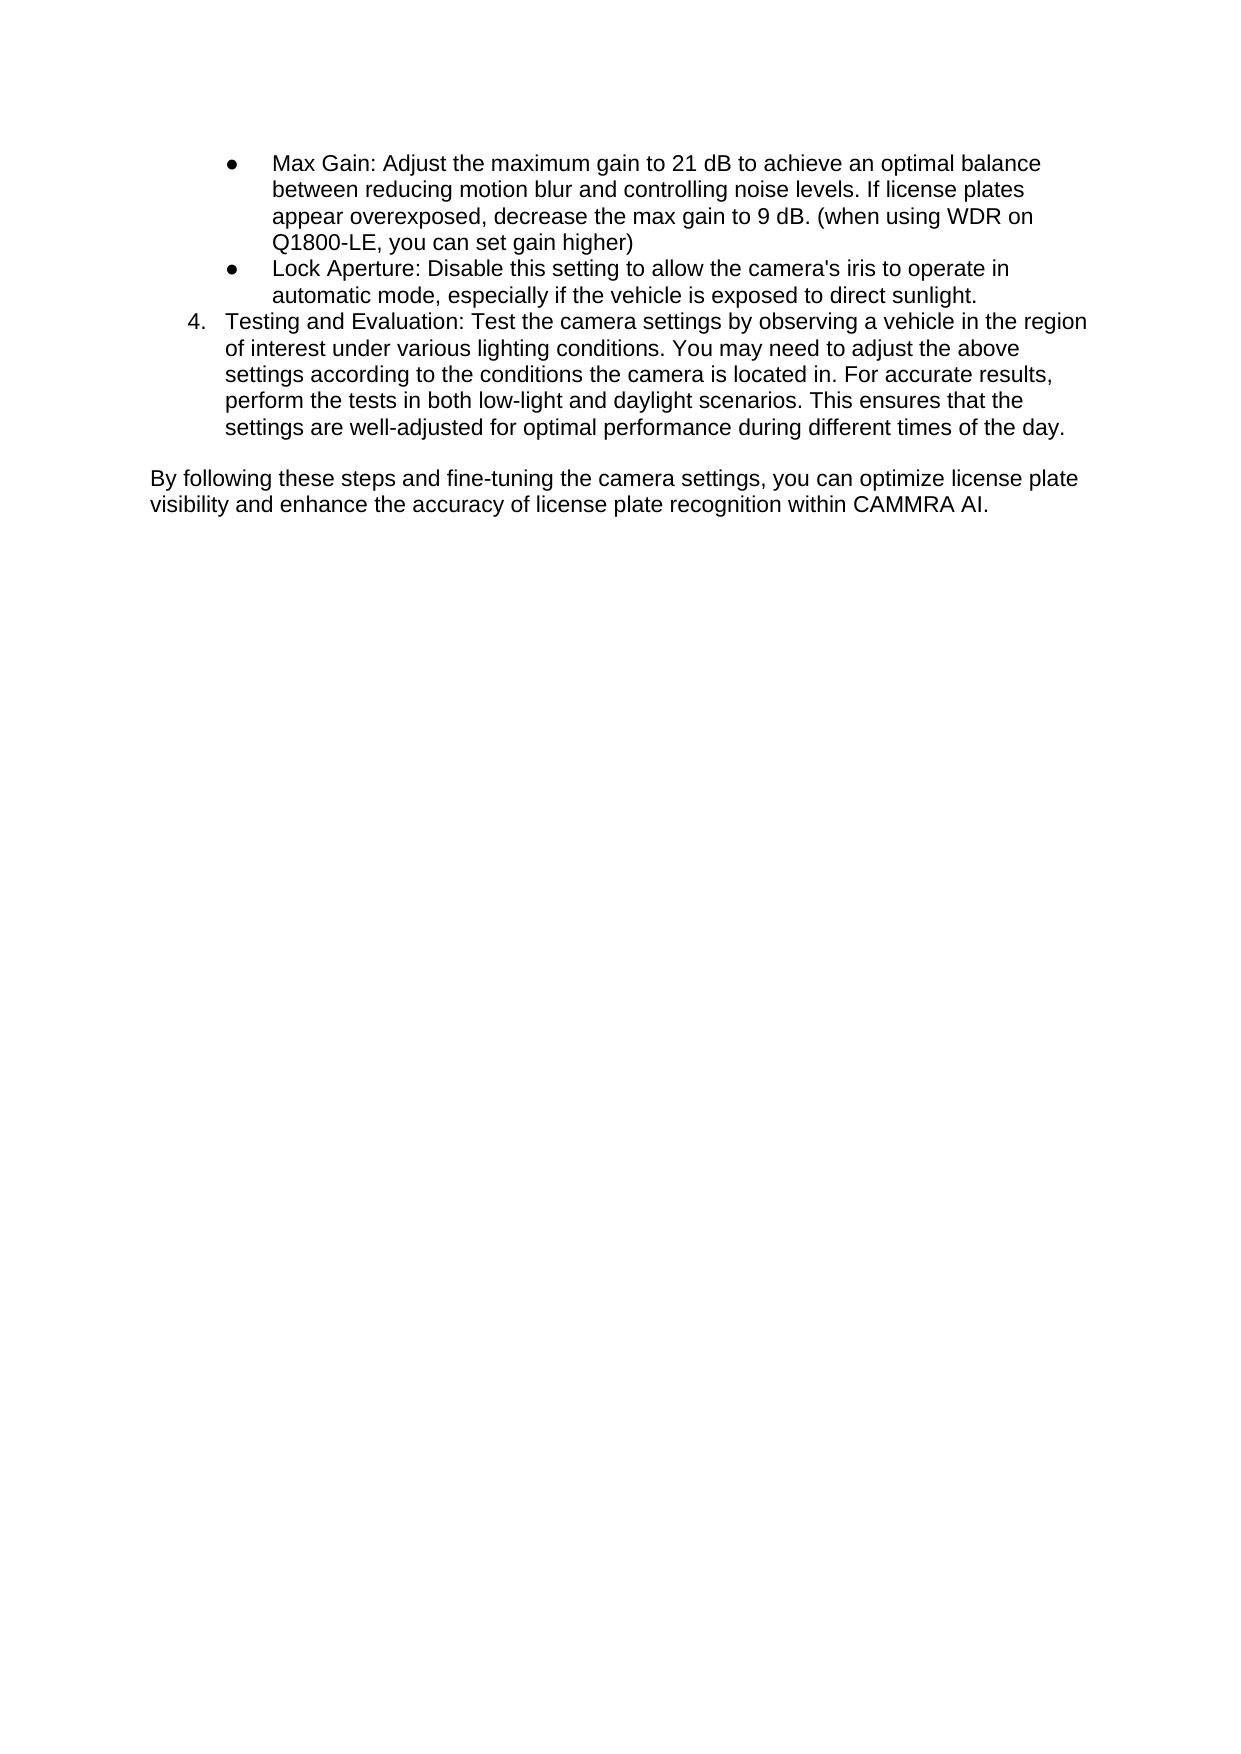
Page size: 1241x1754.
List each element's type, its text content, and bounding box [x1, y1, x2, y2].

text By following these steps and fine-tuning the camera settings, you can optimize license plate visibility and enhance the accuracy of license plate recognition within CAMMRA AI. [150, 465, 1090, 518]
list Testing and Evaluation: Test the camera settings by observing a vehicle in the region of interest under various lighting conditions. You may need to adjust the above settings according to the conditions the camera is located in. For accurate results, perform the tests in both low-light and daylight scenarios. This ensures that the settings are well-adjusted for optimal performance during different times of the day. [187, 308, 1090, 440]
list Lock Aperture: Disable this setting to allow the camera's iris to operate in automatic mode, especially if the vehicle is exposed to direct sunlight. [225, 255, 1090, 308]
list Max Gain: Adjust the maximum gain to 21 dB to achieve an optimal balance between reducing motion blur and controlling noise levels. If license plates appear overexposed, decrease the max gain to 9 dB. (when using WDR on Q1800-LE, you can set gain higher) [225, 150, 1090, 255]
